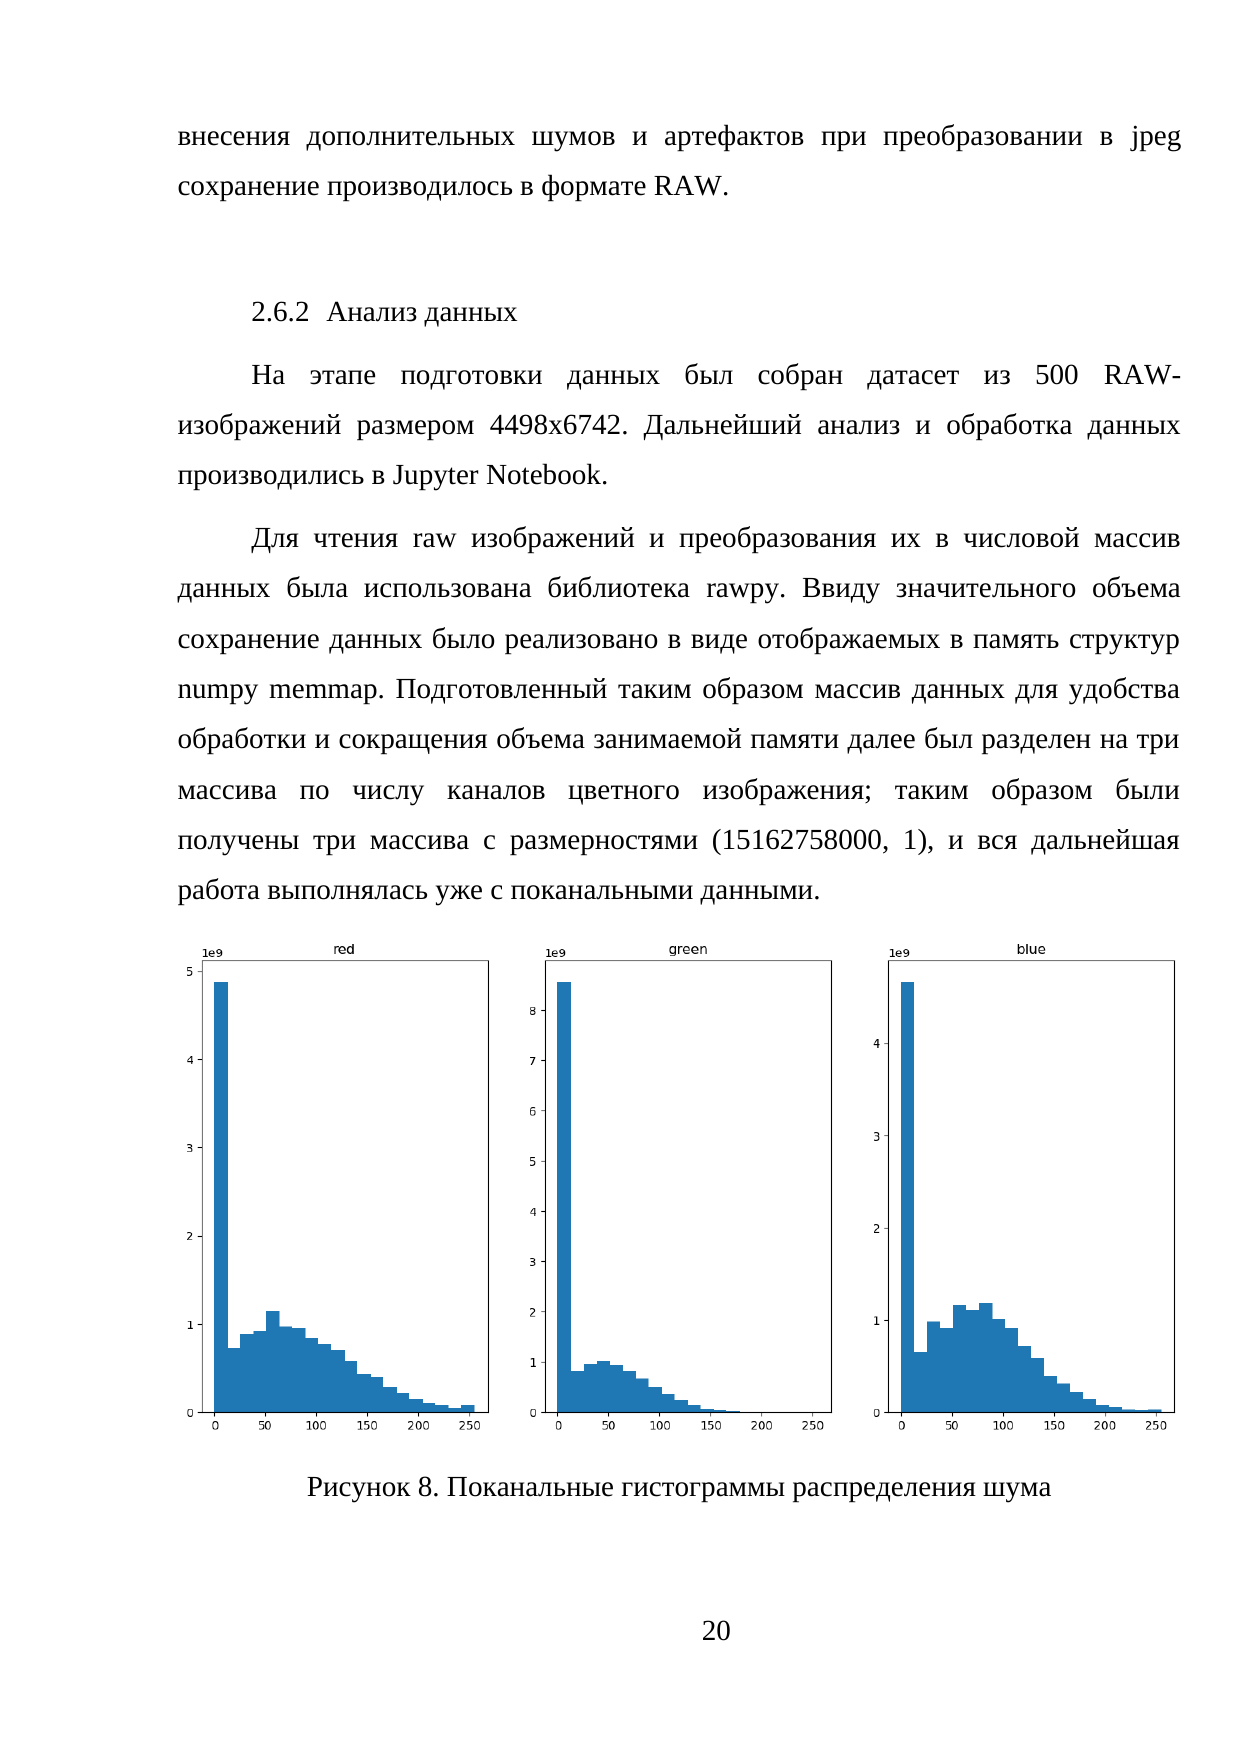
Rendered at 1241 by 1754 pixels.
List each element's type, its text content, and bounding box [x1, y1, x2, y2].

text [177, 118, 1181, 202]
picture [177, 935, 1182, 1440]
text Рисунок 8. Поканальные гистограммы распределения шума [177, 1469, 1181, 1502]
text На этапе подготовки данных был собран датасет из 500 RAW-изображений размером 4498x6742. Дальнейший анализ и обработка данных производились в Jupyter Notebook. [177, 357, 1181, 491]
list Анализ данных [251, 294, 1181, 328]
text Для чтения raw изображений и преобразования их в числовой массив данных была использована библиотека rawpy. Ввиду значительного объема сохранение данных было реализовано в виде отображаемых в память структур numpy memmap. Подготовленный таким образом массив данных для удобства обработки и сокращения объема занимаемой памяти далее был разделен на три массива по числу каналов цветного изображения; таким образом были получены три массива с размерностями (15162758000, 1), и вся дальнейшая работа выполнялась уже с поканальными данными. [177, 520, 1181, 906]
